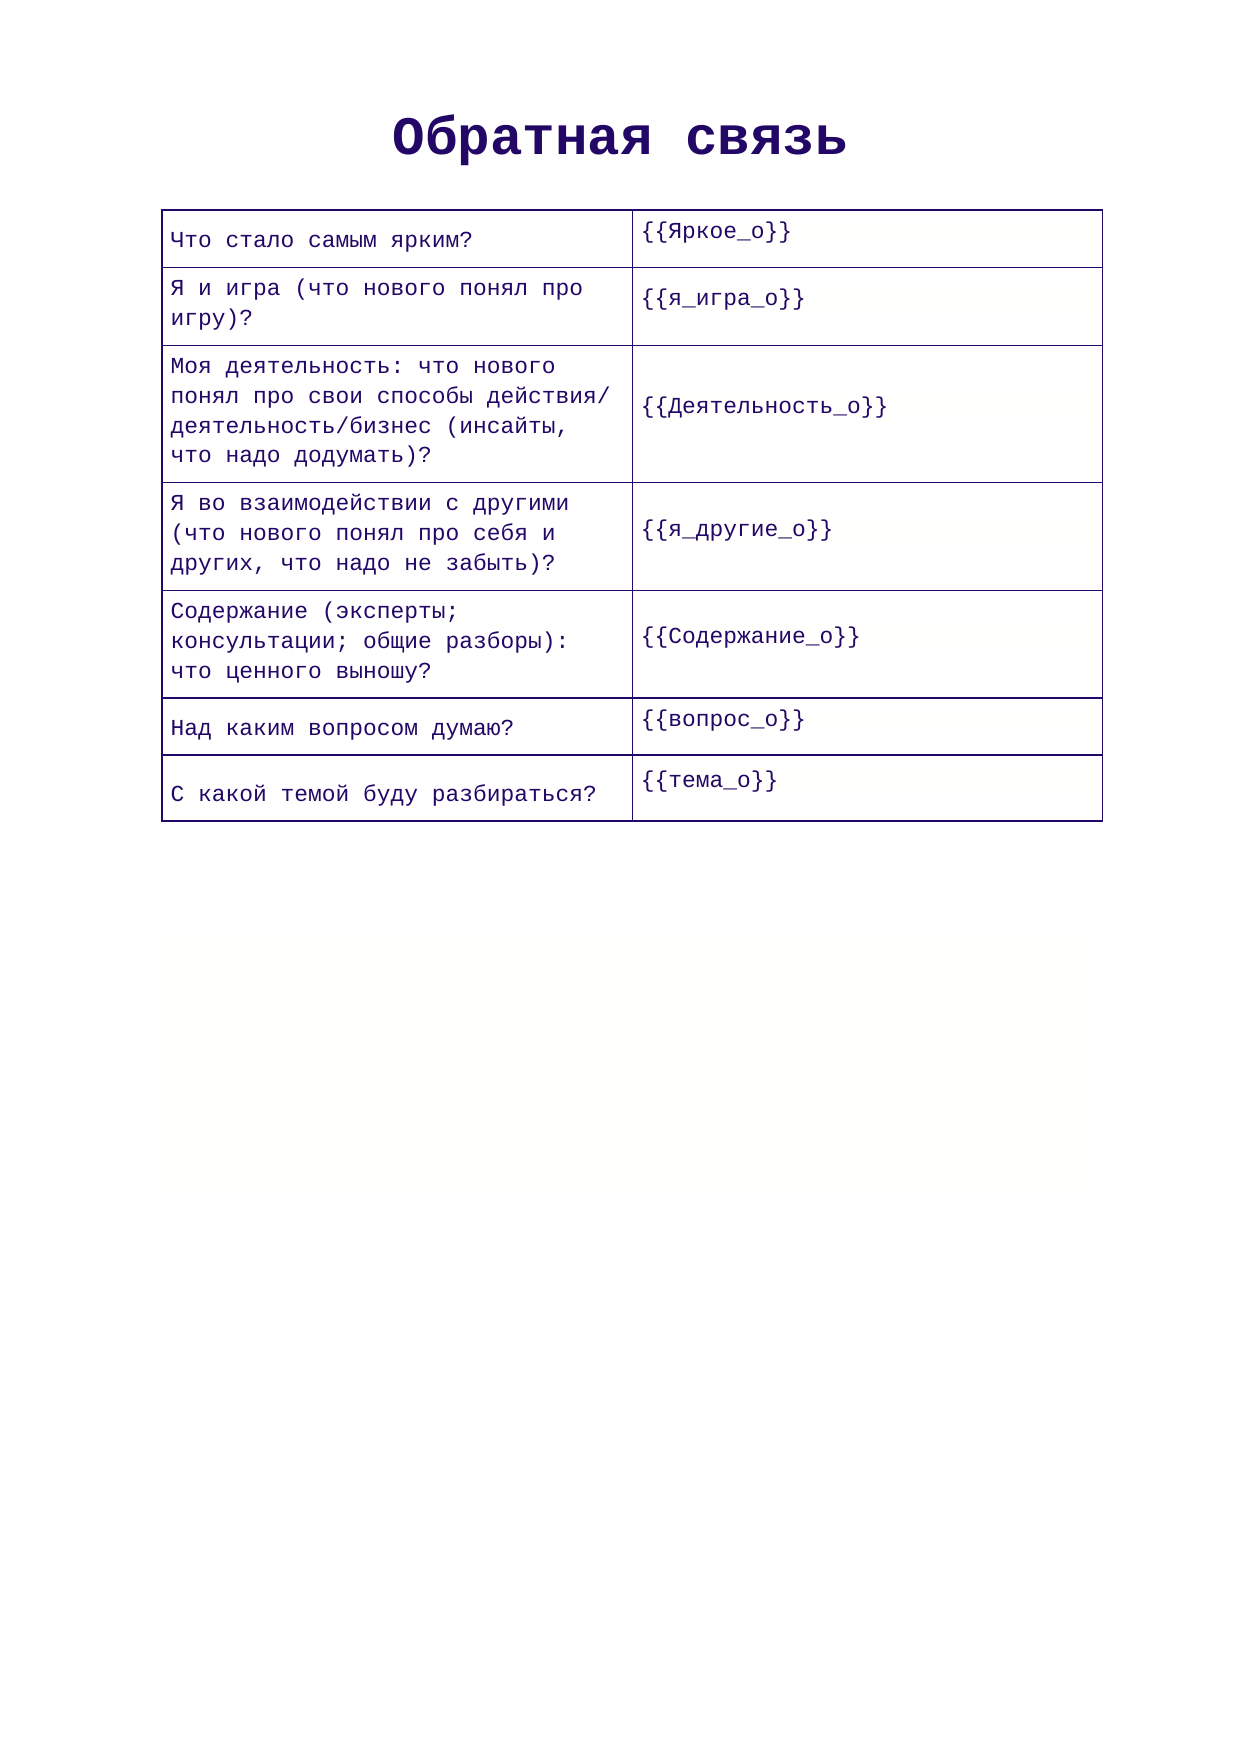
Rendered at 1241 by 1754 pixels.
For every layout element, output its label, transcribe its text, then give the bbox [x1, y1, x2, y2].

table_cell Над каким вопросом думаю? [163, 699, 632, 754]
table_cell {{вопрос_о}} [633, 699, 1102, 754]
table_cell Содержание (эксперты; консультации; общие разборы): что ценного выношу? [163, 591, 632, 697]
table_cell Я и игра (что нового понял про игру)? [163, 268, 632, 344]
table_header Что стало самым ярким? [163, 211, 632, 267]
table_cell {{тема_о}} [633, 756, 1102, 820]
table_header {{Яркое_о}} [633, 211, 1102, 267]
table_cell {{Содержание_о}} [633, 591, 1102, 697]
table_cell С какой темой буду разбираться? [163, 756, 632, 820]
table_cell {{Деятельность_о}} [633, 346, 1102, 482]
text Обратная связь [150, 109, 1090, 170]
table_cell {{я_игра_о}} [633, 268, 1102, 344]
table_cell {{я_другие_о}} [633, 483, 1102, 589]
table_cell Моя деятельность: что нового понял про свои способы действия/ деятельность/бизнес (инсайты, что надо додумать)? [163, 346, 632, 482]
table_cell Я во взаимодействии с другими (что нового понял про себя и других, что надо не забыть)? [163, 483, 632, 589]
